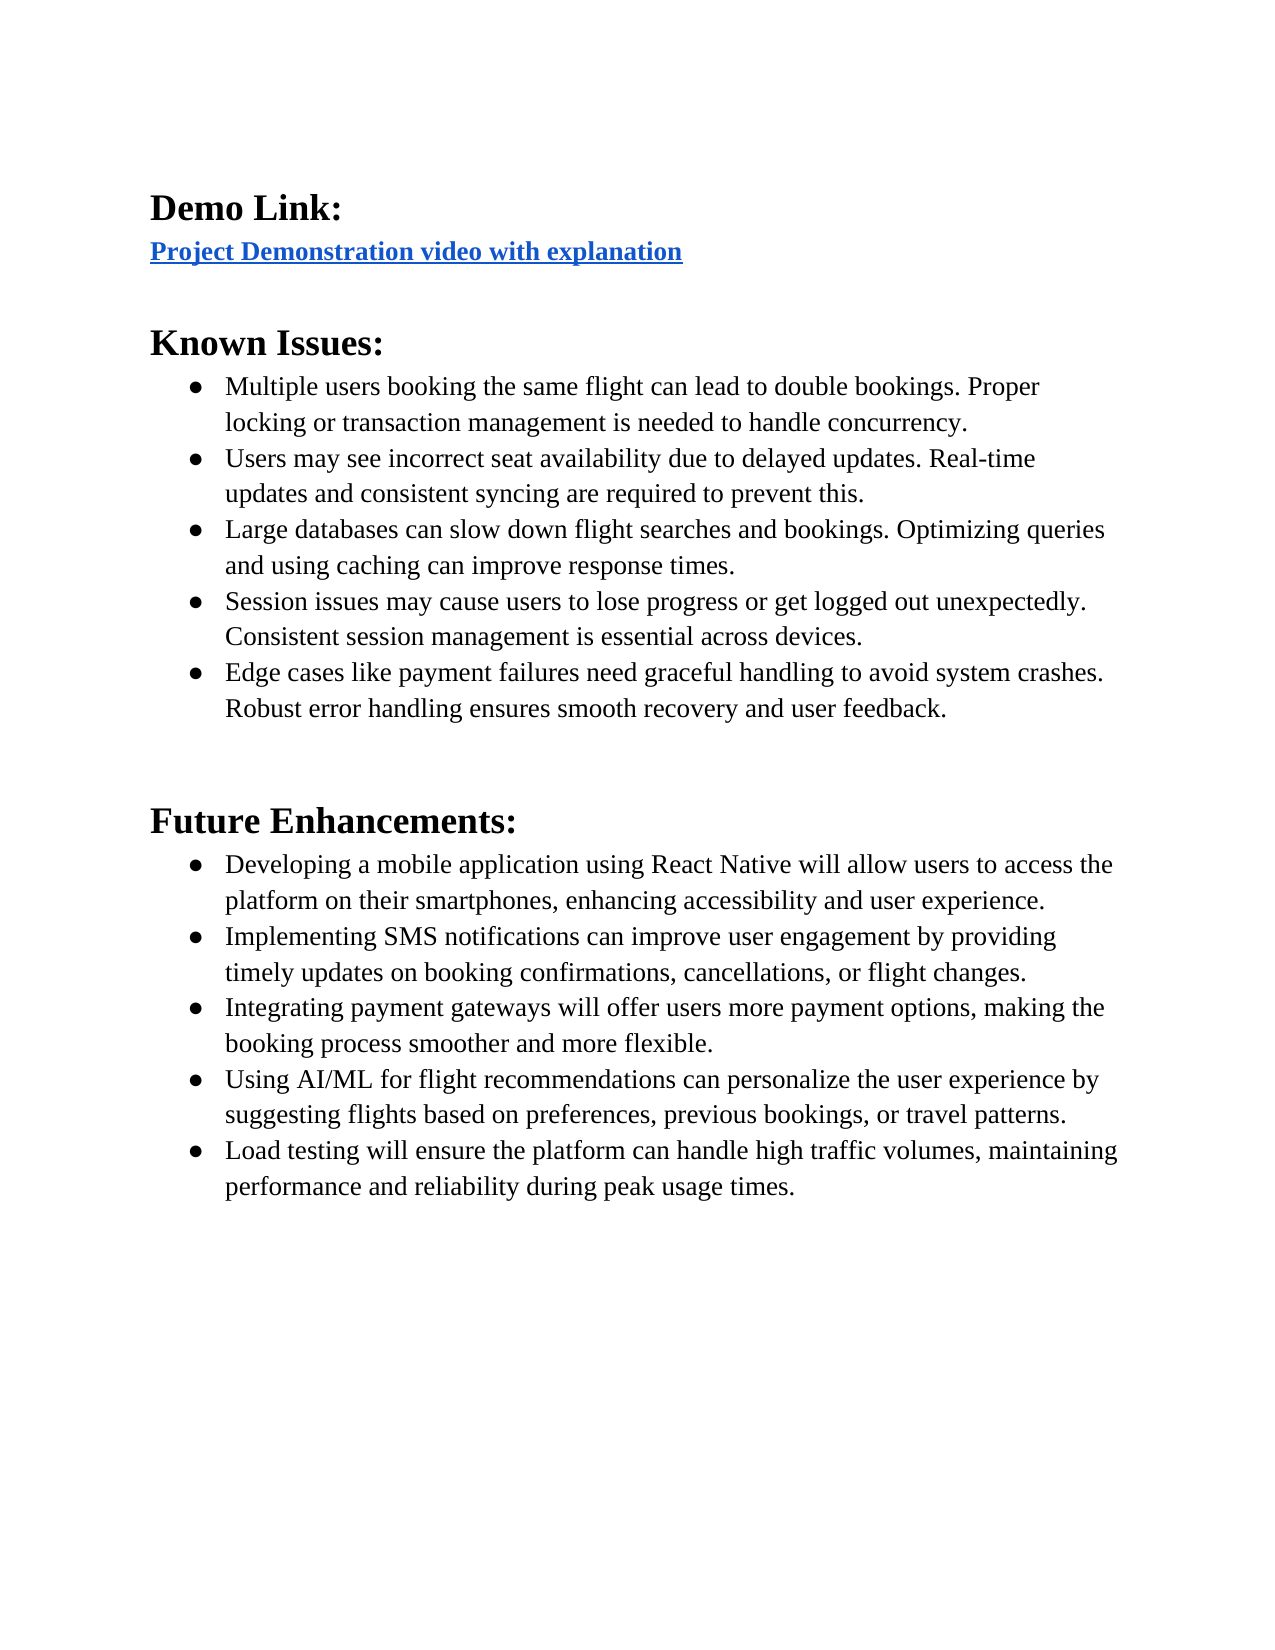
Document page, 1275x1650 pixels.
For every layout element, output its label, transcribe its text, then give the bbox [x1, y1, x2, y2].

list Large databases can slow down flight searches and bookings. Optimizing queries and using caching can improve response times. [187, 513, 1125, 580]
text Project Demonstration video with explanation [150, 235, 1125, 266]
text Demo Link: [150, 186, 1125, 229]
list Integrating payment gateways will offer users more payment options, making the booking process smoother and more flexible. [187, 991, 1125, 1058]
list Load testing will ensure the platform can handle high traffic volumes, maintaining performance and reliability during peak usage times. [187, 1134, 1125, 1201]
list Session issues may cause users to lose progress or get logged out unexpectedly. Consistent session management is essential across devices. [187, 584, 1125, 651]
list Implementing SMS notifications can improve user engagement by providing timely updates on booking confirmations, cancellations, or flight changes. [187, 920, 1125, 987]
list Users may see incorrect seat availability due to delayed updates. Real-time updates and consistent syncing are required to prevent this. [187, 442, 1125, 508]
text Known Issues: [150, 321, 1125, 364]
text Future Enhancements: [150, 799, 1125, 842]
list Multiple users booking the same flight can lead to double bookings. Proper locking or transaction management is needed to handle concurrency. [187, 370, 1125, 437]
list Edge cases like payment failures need graceful handling to avoid system crashes. Robust error handling ensures smooth recovery and user feedback. [187, 656, 1125, 723]
list Using AI/ML for flight recommendations can personalize the user experience by suggesting flights based on preferences, previous bookings, or travel patterns. [187, 1063, 1125, 1130]
list Developing a mobile application using React Native will allow users to access the platform on their smartphones, enhancing accessibility and user experience. [187, 848, 1125, 915]
